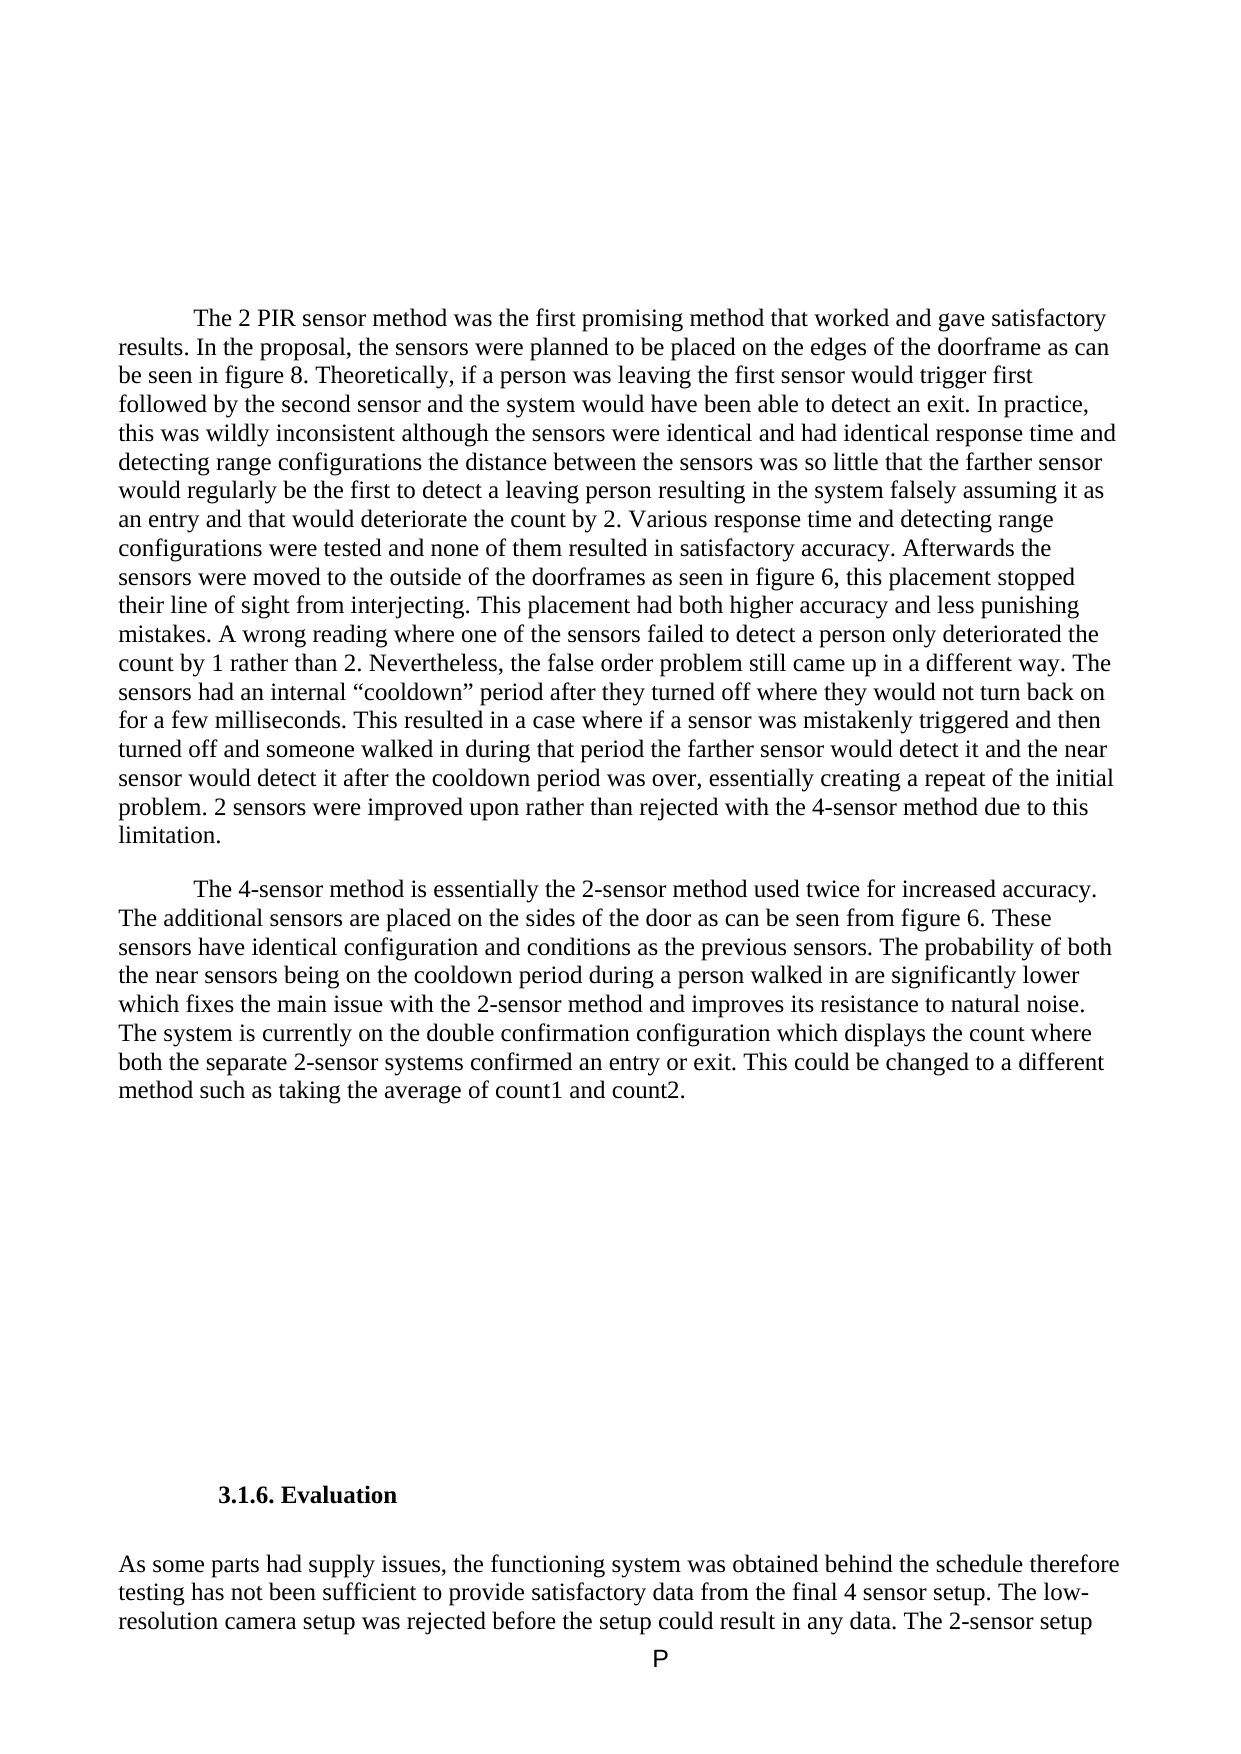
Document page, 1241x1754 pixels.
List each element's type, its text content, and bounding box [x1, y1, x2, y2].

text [118, 1549, 1122, 1635]
text The 4-sensor method is essentially the 2-sensor method used twice for increased accuracy. The additional sensors are placed on the sides of the door as can be seen from figure 6. These sensors have identical configuration and conditions as the previous sensors. The probability of both the near sensors being on the cooldown period during a person walked in are significantly lower which fixes the main issue with the 2-sensor method and improves its resistance to natural noise. The system is currently on the double confirmation configuration which displays the count where both the separate 2-sensor systems confirmed an entry or exit. This could be changed to a different method such as taking the average of count1 and count2. [118, 874, 1122, 1104]
text The 2 PIR sensor method was the first promising method that worked and gave satisfactory results. In the proposal, the sensors were planned to be placed on the edges of the doorframe as can be seen in figure 8. Theoretically, if a person was leaving the first sensor would trigger first followed by the second sensor and the system would have been able to detect an exit. In practice, this was wildly inconsistent although the sensors were identical and had identical response time and detecting range configurations the distance between the sensors was so little that the farther sensor would regularly be the first to detect a leaving person resulting in the system falsely assuming it as an entry and that would deteriorate the count by 2. Various response time and detecting range configurations were tested and none of them resulted in satisfactory accuracy. Afterwards the sensors were moved to the outside of the doorframes as seen in figure 6, this placement stopped their line of sight from interjecting. This placement had both higher accuracy and less punishing mistakes. A wrong reading where one of the sensors failed to detect a person only deteriorated the count by 1 rather than 2. Nevertheless, the false order problem still came up in a different way. The sensors had an internal “cooldown” period after they turned off where they would not turn back on for a few milliseconds. This resulted in a case where if a sensor was mistakenly triggered and then turned off and someone walked in during that period the farther sensor would detect it and the near sensor would detect it after the cooldown period was over, essentially creating a repeat of the initial problem. 2 sensors were improved upon rather than rejected with the 4-sensor method due to this limitation. [118, 303, 1122, 849]
subtitle 3.1.6. Evaluation [118, 1481, 1122, 1509]
